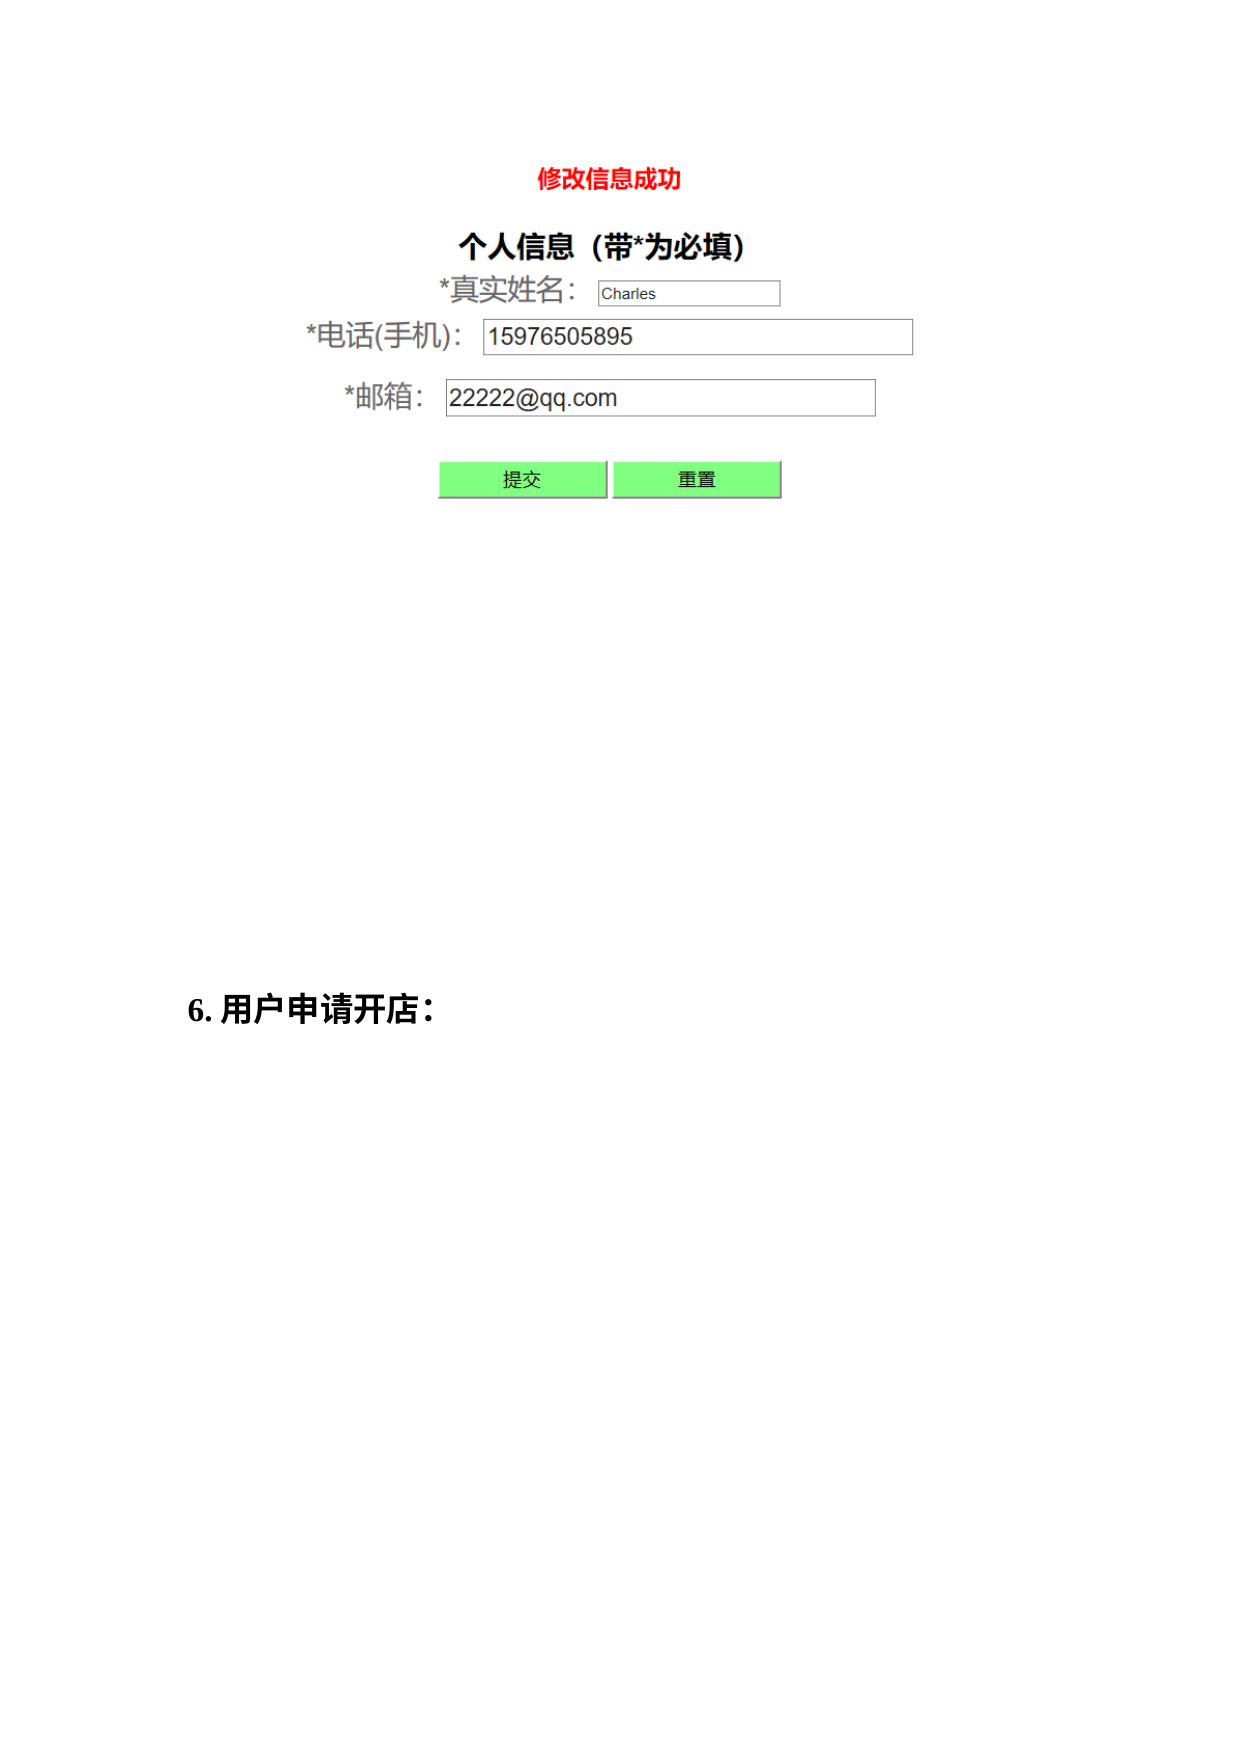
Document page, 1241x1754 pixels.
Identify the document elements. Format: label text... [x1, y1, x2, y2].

picture [187, 162, 1052, 564]
list 用户申请开店： [187, 974, 1053, 1039]
